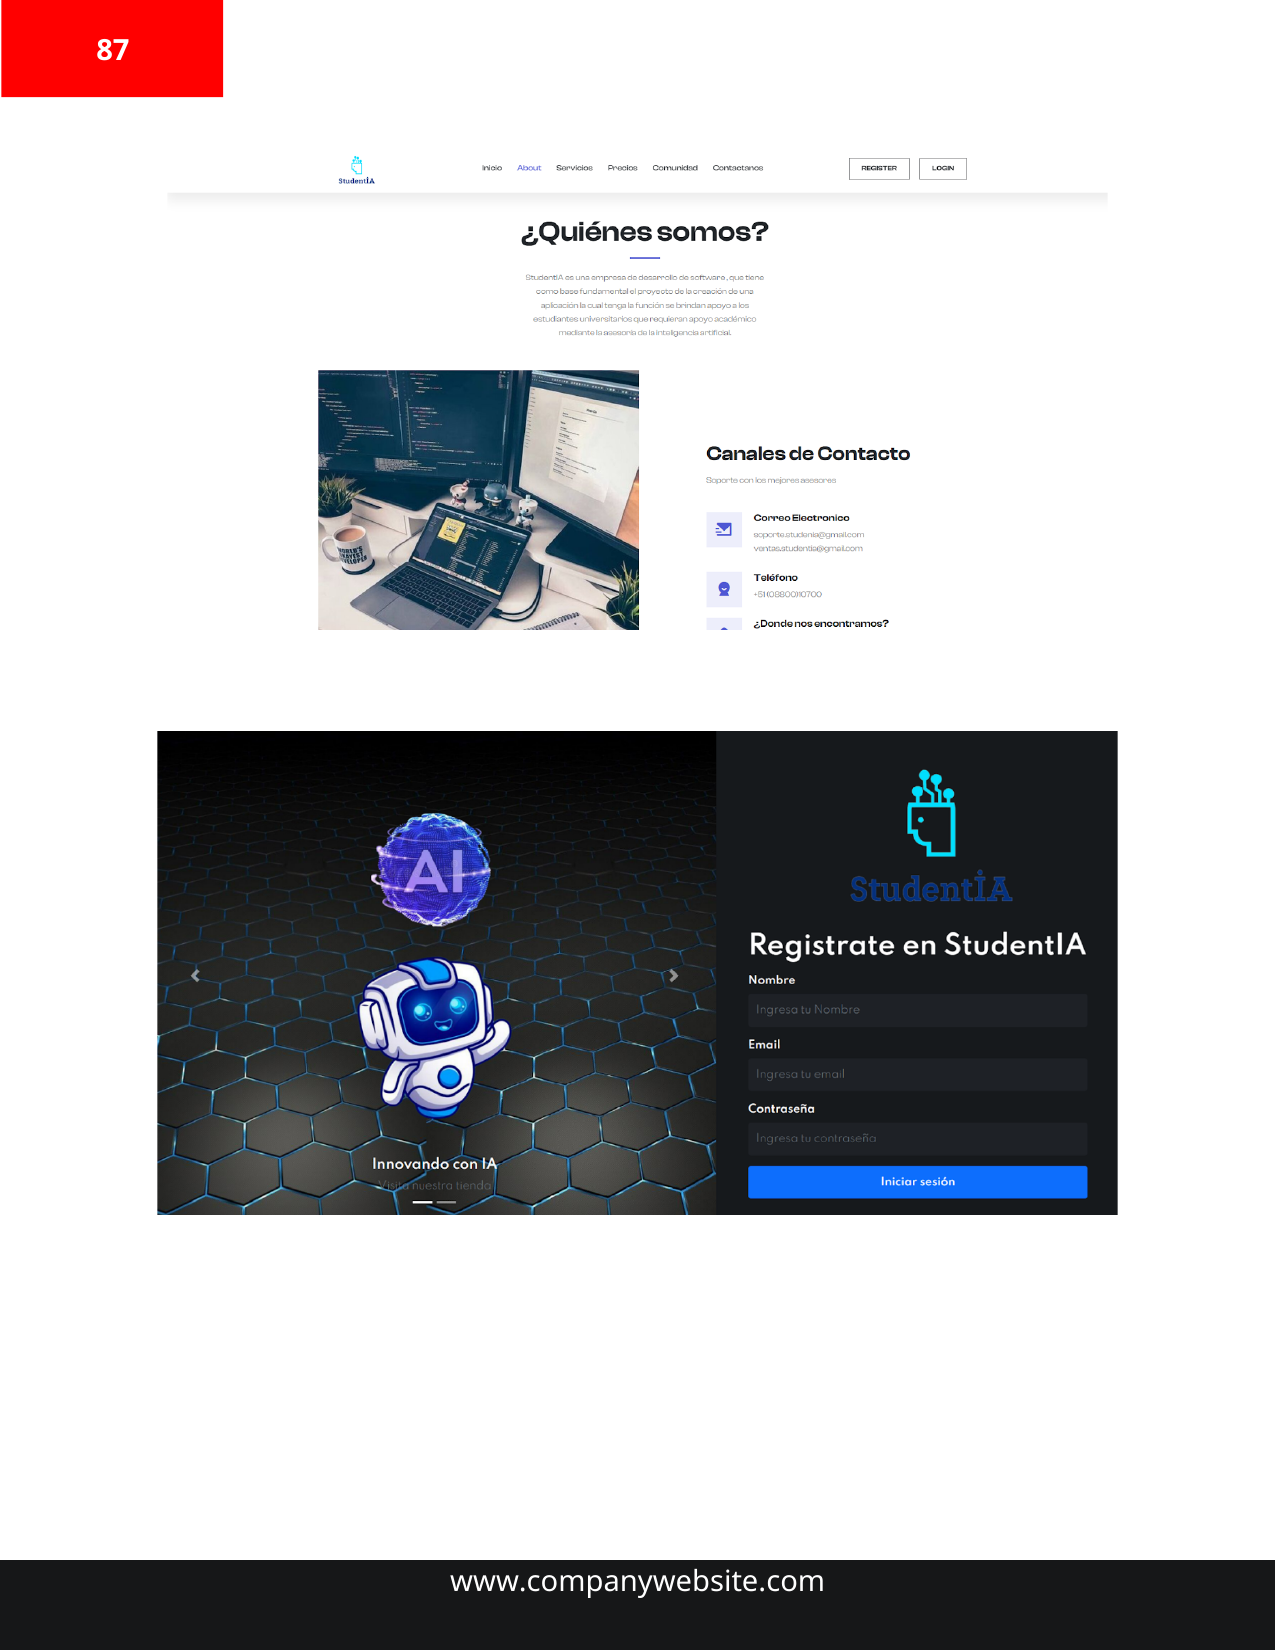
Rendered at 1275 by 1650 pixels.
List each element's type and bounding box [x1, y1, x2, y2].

picture [167, 148, 1108, 630]
picture [157, 731, 1118, 1215]
